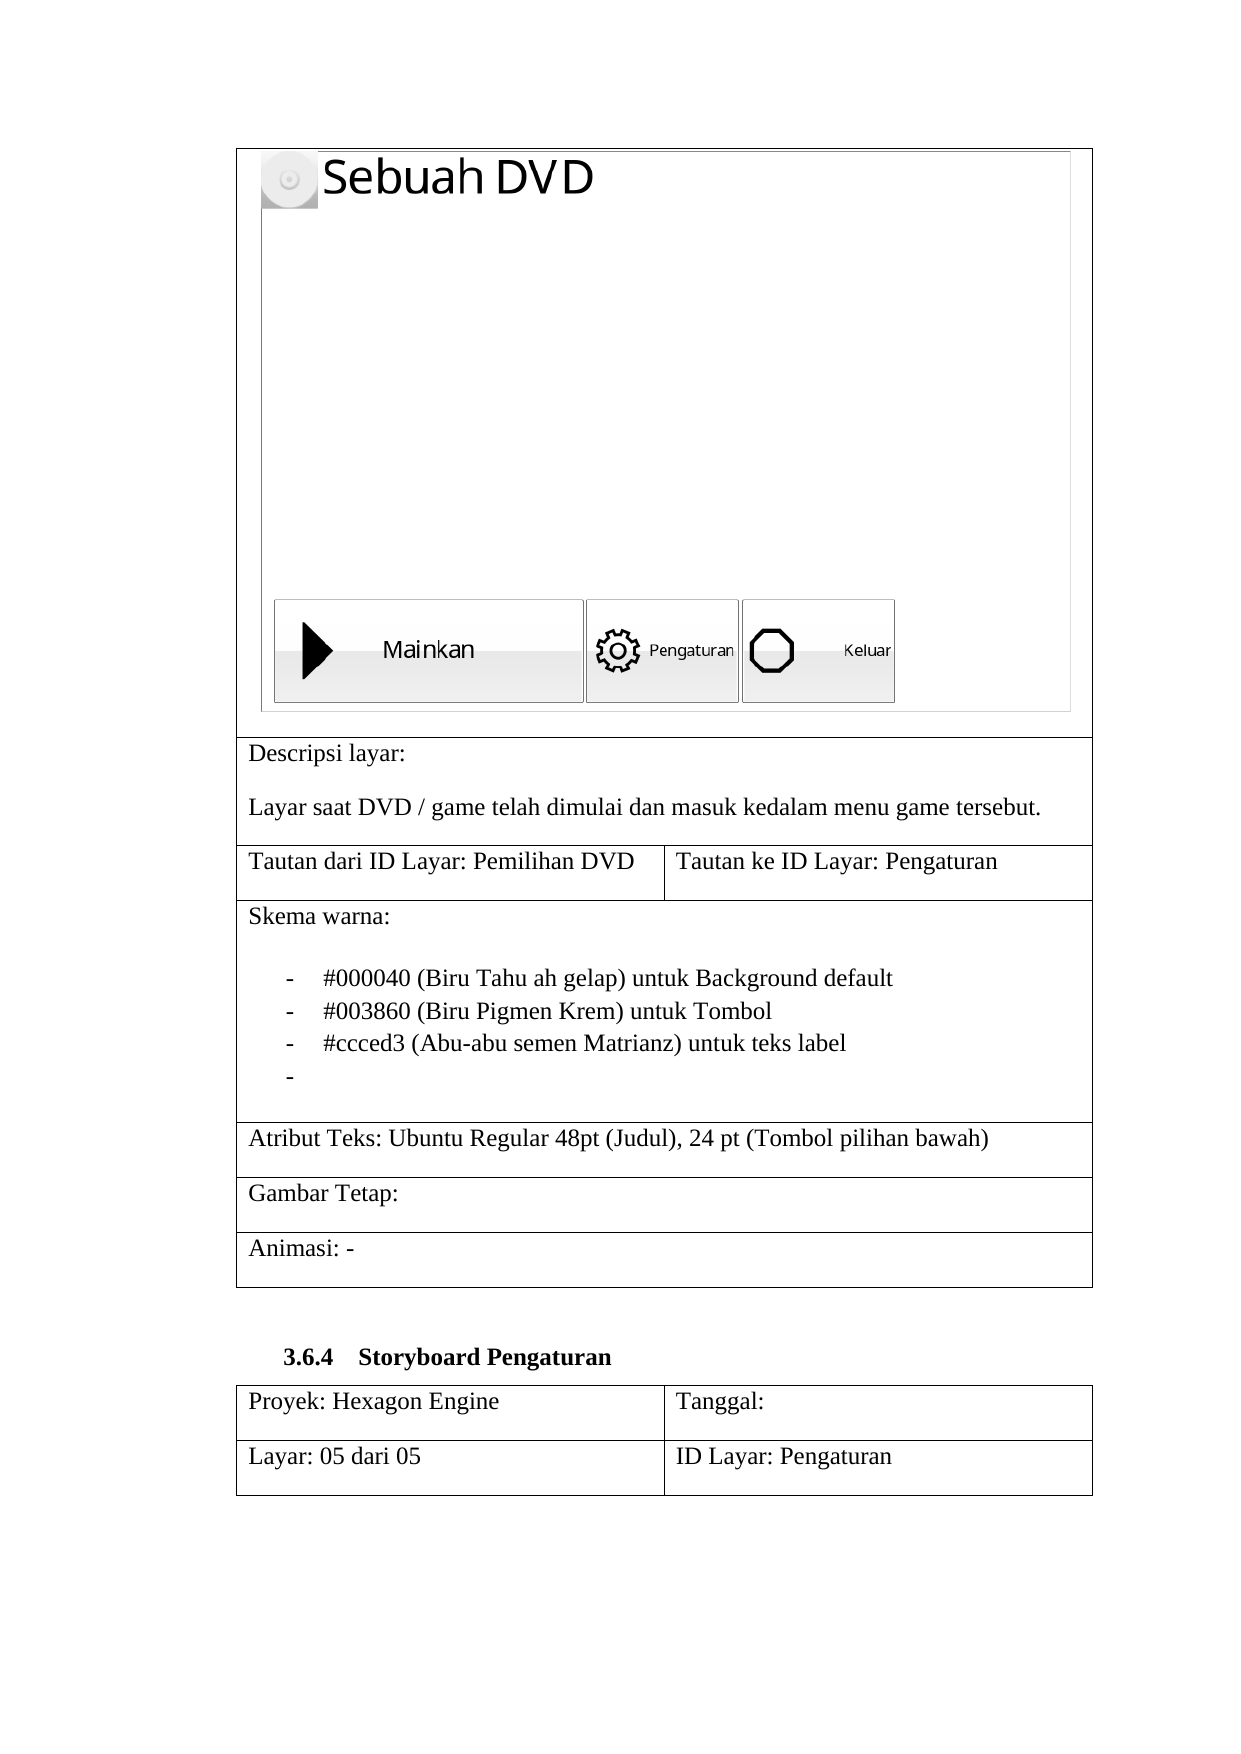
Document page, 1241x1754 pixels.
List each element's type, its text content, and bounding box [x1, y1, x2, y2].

table_cell Atribut Teks: Ubuntu Regular 48pt (Judul), 24 pt (Tombol pilihan bawah) [237, 1123, 1092, 1177]
table_cell Tautan ke ID Layar: Pengaturan [665, 846, 1092, 900]
subtitle Storyboard Pengaturan [283, 1342, 1092, 1371]
table_cell Animasi: - [237, 1233, 1092, 1287]
table_cell Layar: 05 dari 05 [237, 1441, 664, 1495]
table_header Proyek: Hexagon Engine [237, 1386, 664, 1440]
table_cell ID Layar: Pengaturan [665, 1441, 1092, 1495]
table_cell Gambar Tetap: [237, 1178, 1092, 1232]
table_cell Skema warna: #000040 (Biru Tahu ah gelap) untuk Background default #003860 (Biru Pigmen Krem) untuk Tombol #ccced3 (Abu-abu semen Matrianz) untuk teks label [237, 901, 1092, 1122]
table_header Tanggal: [665, 1386, 1092, 1440]
table_cell Descripsi layar: Layar saat DVD / game telah dimulai dan masuk kedalam menu game tersebut. [237, 738, 1092, 845]
table_cell [237, 149, 1092, 737]
table_cell Tautan dari ID Layar: Pemilihan DVD [237, 846, 664, 900]
